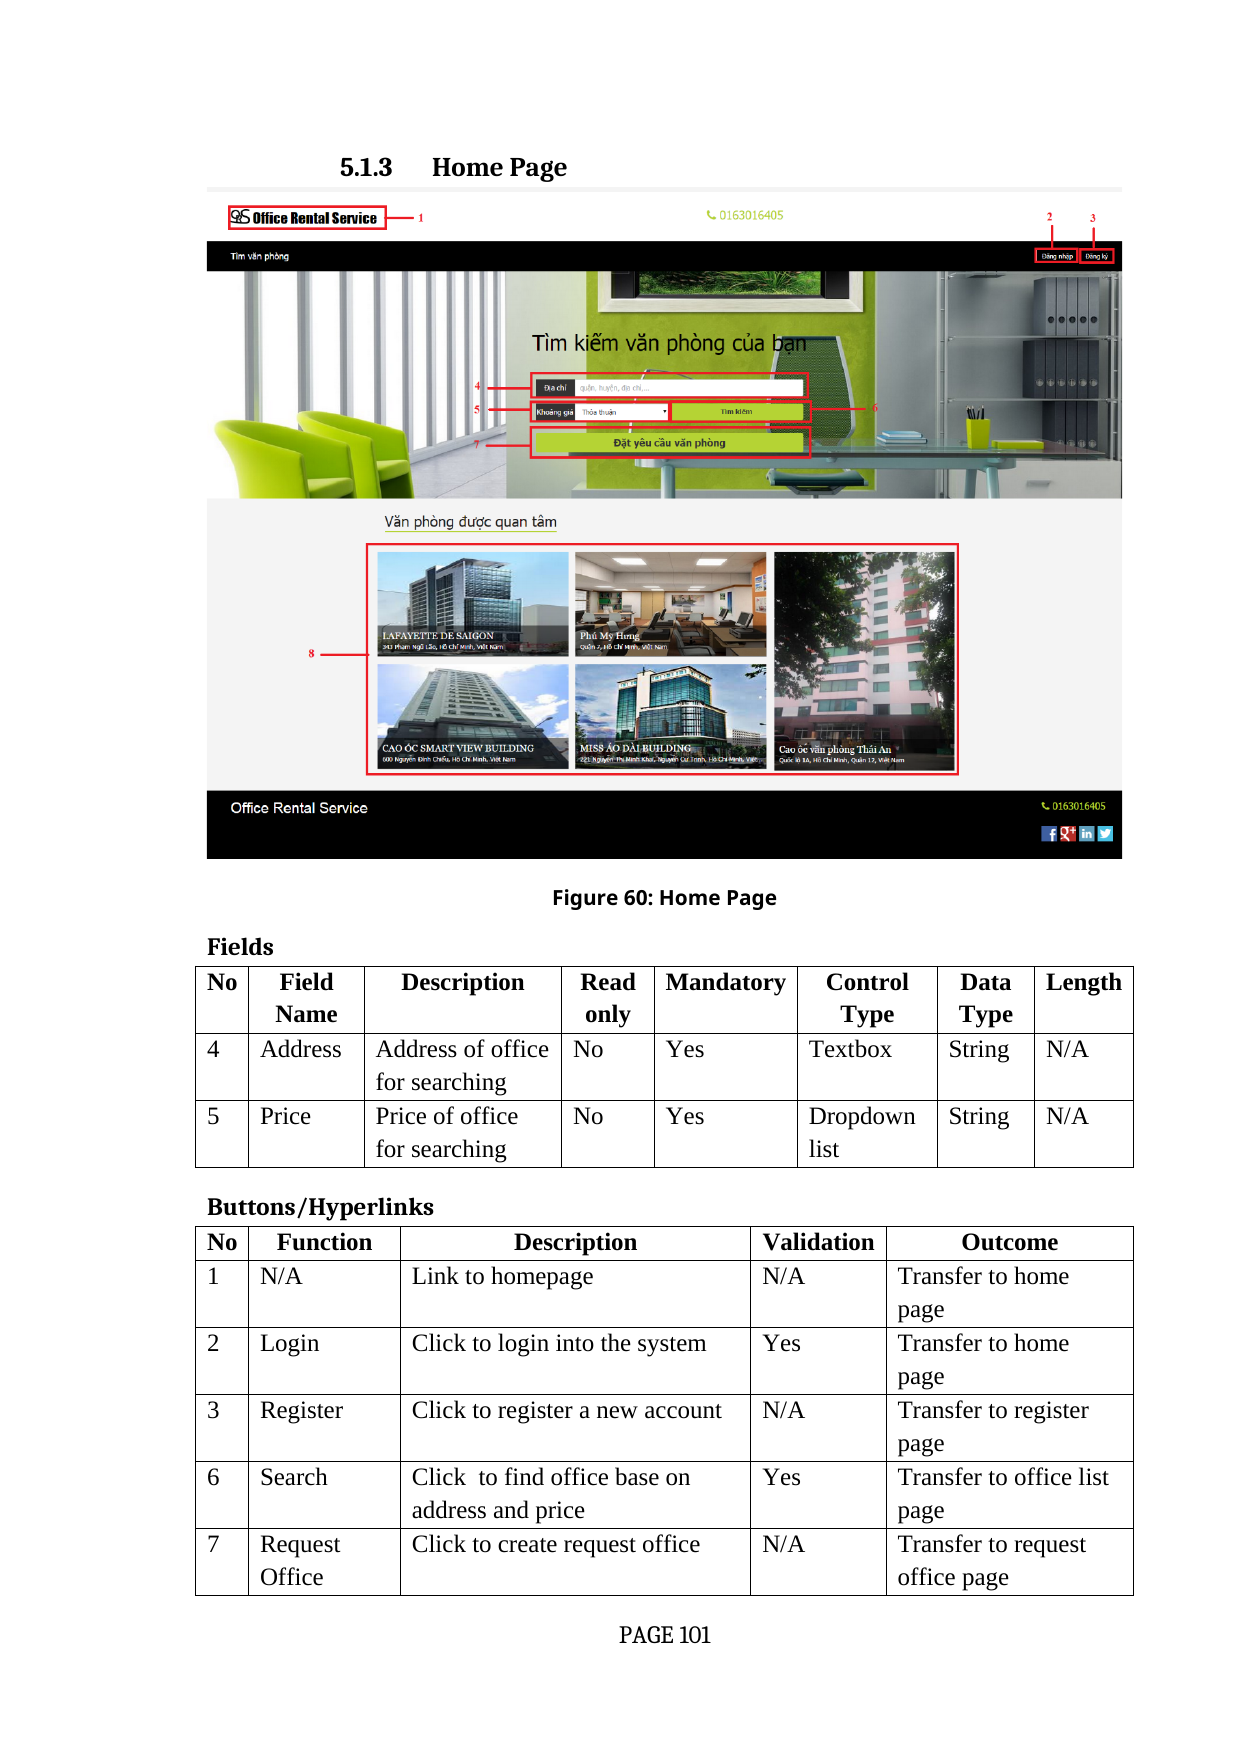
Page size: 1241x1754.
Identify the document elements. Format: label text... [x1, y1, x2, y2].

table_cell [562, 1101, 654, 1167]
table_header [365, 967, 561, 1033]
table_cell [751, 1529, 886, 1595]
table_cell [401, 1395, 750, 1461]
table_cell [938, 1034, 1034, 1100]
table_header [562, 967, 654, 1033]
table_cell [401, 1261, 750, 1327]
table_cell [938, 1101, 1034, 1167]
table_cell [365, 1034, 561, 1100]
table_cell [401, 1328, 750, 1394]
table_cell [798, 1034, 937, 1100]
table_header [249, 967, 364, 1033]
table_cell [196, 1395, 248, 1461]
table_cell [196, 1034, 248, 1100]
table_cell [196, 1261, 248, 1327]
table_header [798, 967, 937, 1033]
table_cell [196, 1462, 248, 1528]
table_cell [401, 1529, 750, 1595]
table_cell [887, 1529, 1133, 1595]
text Buttons/Hyperlinks [207, 1193, 1122, 1222]
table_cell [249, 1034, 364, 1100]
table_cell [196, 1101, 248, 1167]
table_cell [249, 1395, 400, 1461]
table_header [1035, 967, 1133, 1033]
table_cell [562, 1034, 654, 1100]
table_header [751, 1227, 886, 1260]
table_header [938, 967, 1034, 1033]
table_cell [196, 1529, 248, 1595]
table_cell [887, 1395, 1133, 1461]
subtitle Home Page [340, 152, 1122, 183]
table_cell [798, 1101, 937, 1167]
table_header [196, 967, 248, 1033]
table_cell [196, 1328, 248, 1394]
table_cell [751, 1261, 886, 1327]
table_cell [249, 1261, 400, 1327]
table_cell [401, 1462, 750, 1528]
text Fields [207, 932, 1122, 961]
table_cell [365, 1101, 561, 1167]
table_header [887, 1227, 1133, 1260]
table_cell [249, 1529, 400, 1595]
picture [206, 187, 1123, 859]
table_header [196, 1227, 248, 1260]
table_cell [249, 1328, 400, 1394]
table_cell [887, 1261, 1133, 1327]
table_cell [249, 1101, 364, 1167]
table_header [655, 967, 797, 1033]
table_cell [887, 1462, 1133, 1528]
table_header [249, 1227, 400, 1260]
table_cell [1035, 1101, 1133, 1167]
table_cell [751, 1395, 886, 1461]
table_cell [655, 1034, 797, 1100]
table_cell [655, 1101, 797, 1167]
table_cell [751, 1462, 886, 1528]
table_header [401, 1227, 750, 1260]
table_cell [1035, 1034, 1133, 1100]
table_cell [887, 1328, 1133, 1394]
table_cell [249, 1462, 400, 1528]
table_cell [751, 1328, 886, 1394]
